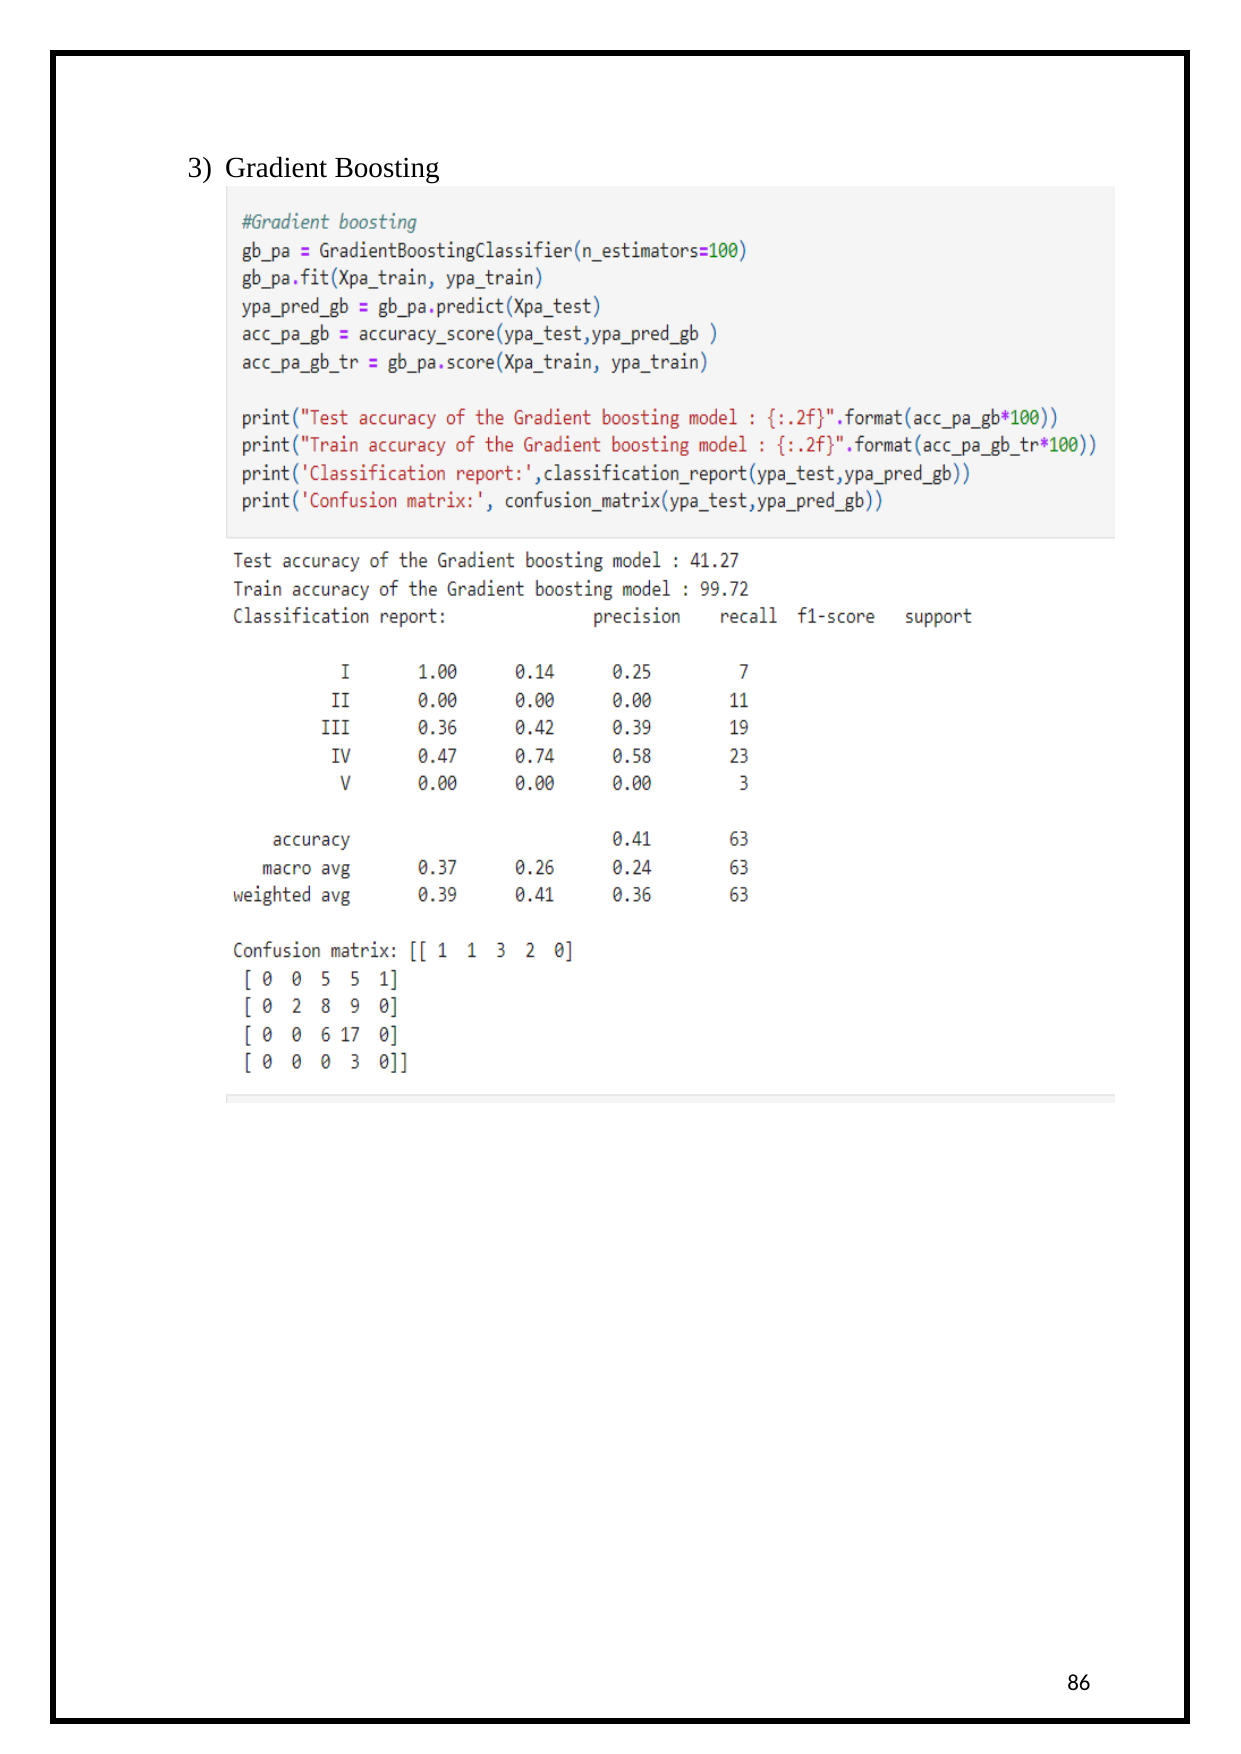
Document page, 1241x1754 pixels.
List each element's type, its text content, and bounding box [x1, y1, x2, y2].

picture [225, 186, 1115, 1103]
list Gradient Boosting [187, 150, 1090, 183]
